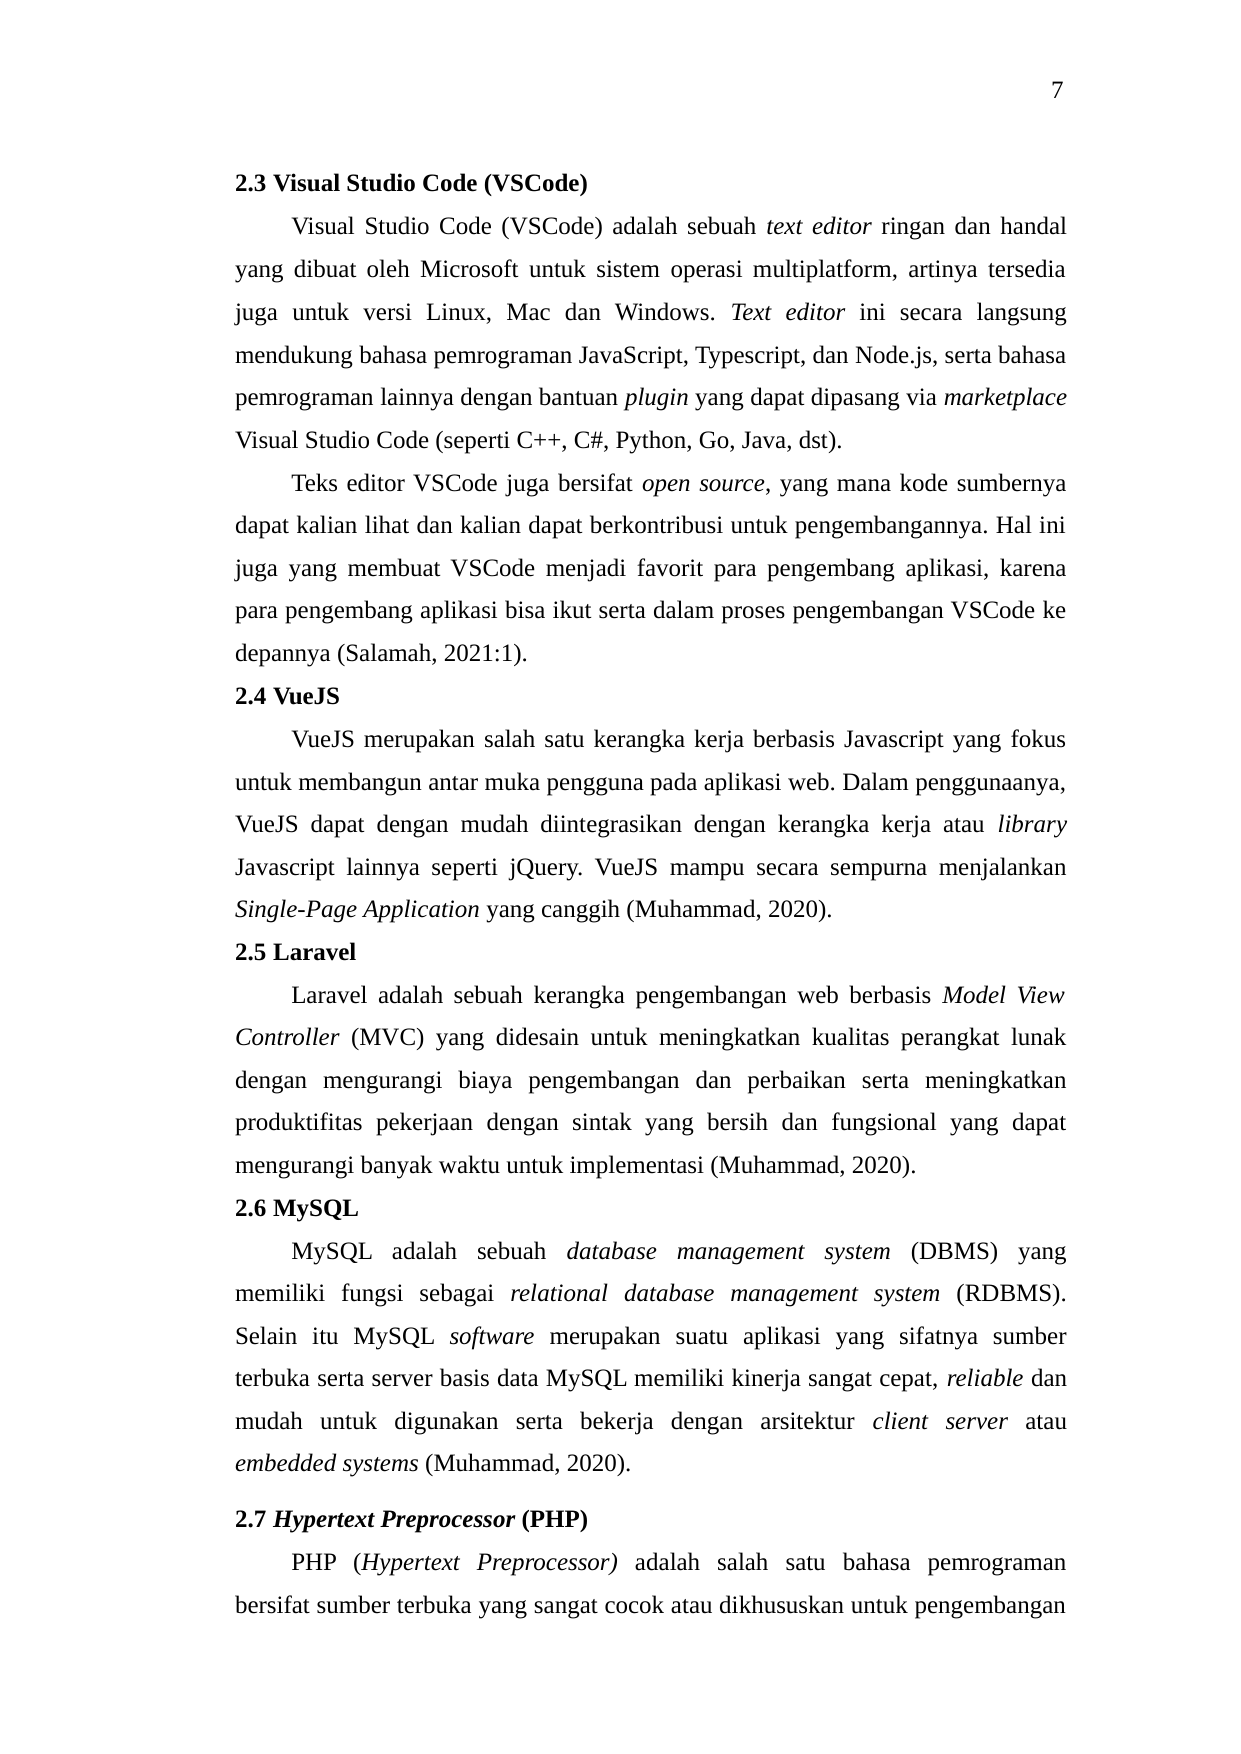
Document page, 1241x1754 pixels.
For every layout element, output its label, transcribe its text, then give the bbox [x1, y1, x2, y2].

text VueJS merupakan salah satu kerangka kerja berbasis Javascript yang fokus untuk membangun antar muka pengguna pada aplikasi web. Dalam penggunaanya, VueJS dapat dengan mudah diintegrasikan dengan kerangka kerja atau library Javascript lainnya seperti jQuery. VueJS mampu secara sempurna menjalankan Single-Page Application yang canggih (Muhammad, 2020). [235, 724, 1067, 923]
text Laravel adalah sebuah kerangka pengembangan web berbasis Model View Controller (MVC) yang didesain untuk meningkatkan kualitas perangkat lunak dengan mengurangi biaya pengembangan dan perbaikan serta meningkatkan produktifitas pekerjaan dengan sintak yang bersih dan fungsional yang dapat mengurangi banyak waktu untuk implementasi (Muhammad, 2020). [235, 980, 1067, 1179]
subtitle 2.6 MySQL [235, 1193, 1068, 1221]
subtitle 2.5 Laravel [235, 937, 1068, 966]
subtitle 2.4 VueJS [235, 681, 1068, 710]
subtitle 2.7 Hypertext Preprocessor (PHP) [235, 1504, 1068, 1533]
text MySQL adalah sebuah database management system (DBMS) yang memiliki fungsi sebagai relational database management system (RDBMS). Selain itu MySQL software merupakan suatu aplikasi yang sifatnya sumber terbuka serta server basis data MySQL memiliki kinerja sangat cepat, reliable dan mudah untuk digunakan serta bekerja dengan arsitektur client server atau embedded systems (Muhammad, 2020). [235, 1236, 1067, 1477]
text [235, 1547, 1067, 1619]
subtitle 2.3 Visual Studio Code (VSCode) [235, 168, 1068, 197]
text Teks editor VSCode juga bersifat open source, yang mana kode sumbernya dapat kalian lihat dan kalian dapat berkontribusi untuk pengembangannya. Hal ini juga yang membuat VSCode menjadi favorit para pengembang aplikasi, karena para pengembang aplikasi bisa ikut serta dalam proses pengembangan VSCode ke depannya (Salamah, 2021:1). [235, 468, 1067, 667]
text Visual Studio Code (VSCode) adalah sebuah text editor ringan dan handal yang dibuat oleh Microsoft untuk sistem operasi multiplatform, artinya tersedia juga untuk versi Linux, Mac dan Windows. Text editor ini secara langsung mendukung bahasa pemrograman JavaScript, Typescript, dan Node.js, serta bahasa pemrograman lainnya dengan bantuan plugin yang dapat dipasang via marketplace Visual Studio Code (seperti C++, C#, Python, Go, Java, dst). [235, 211, 1067, 454]
